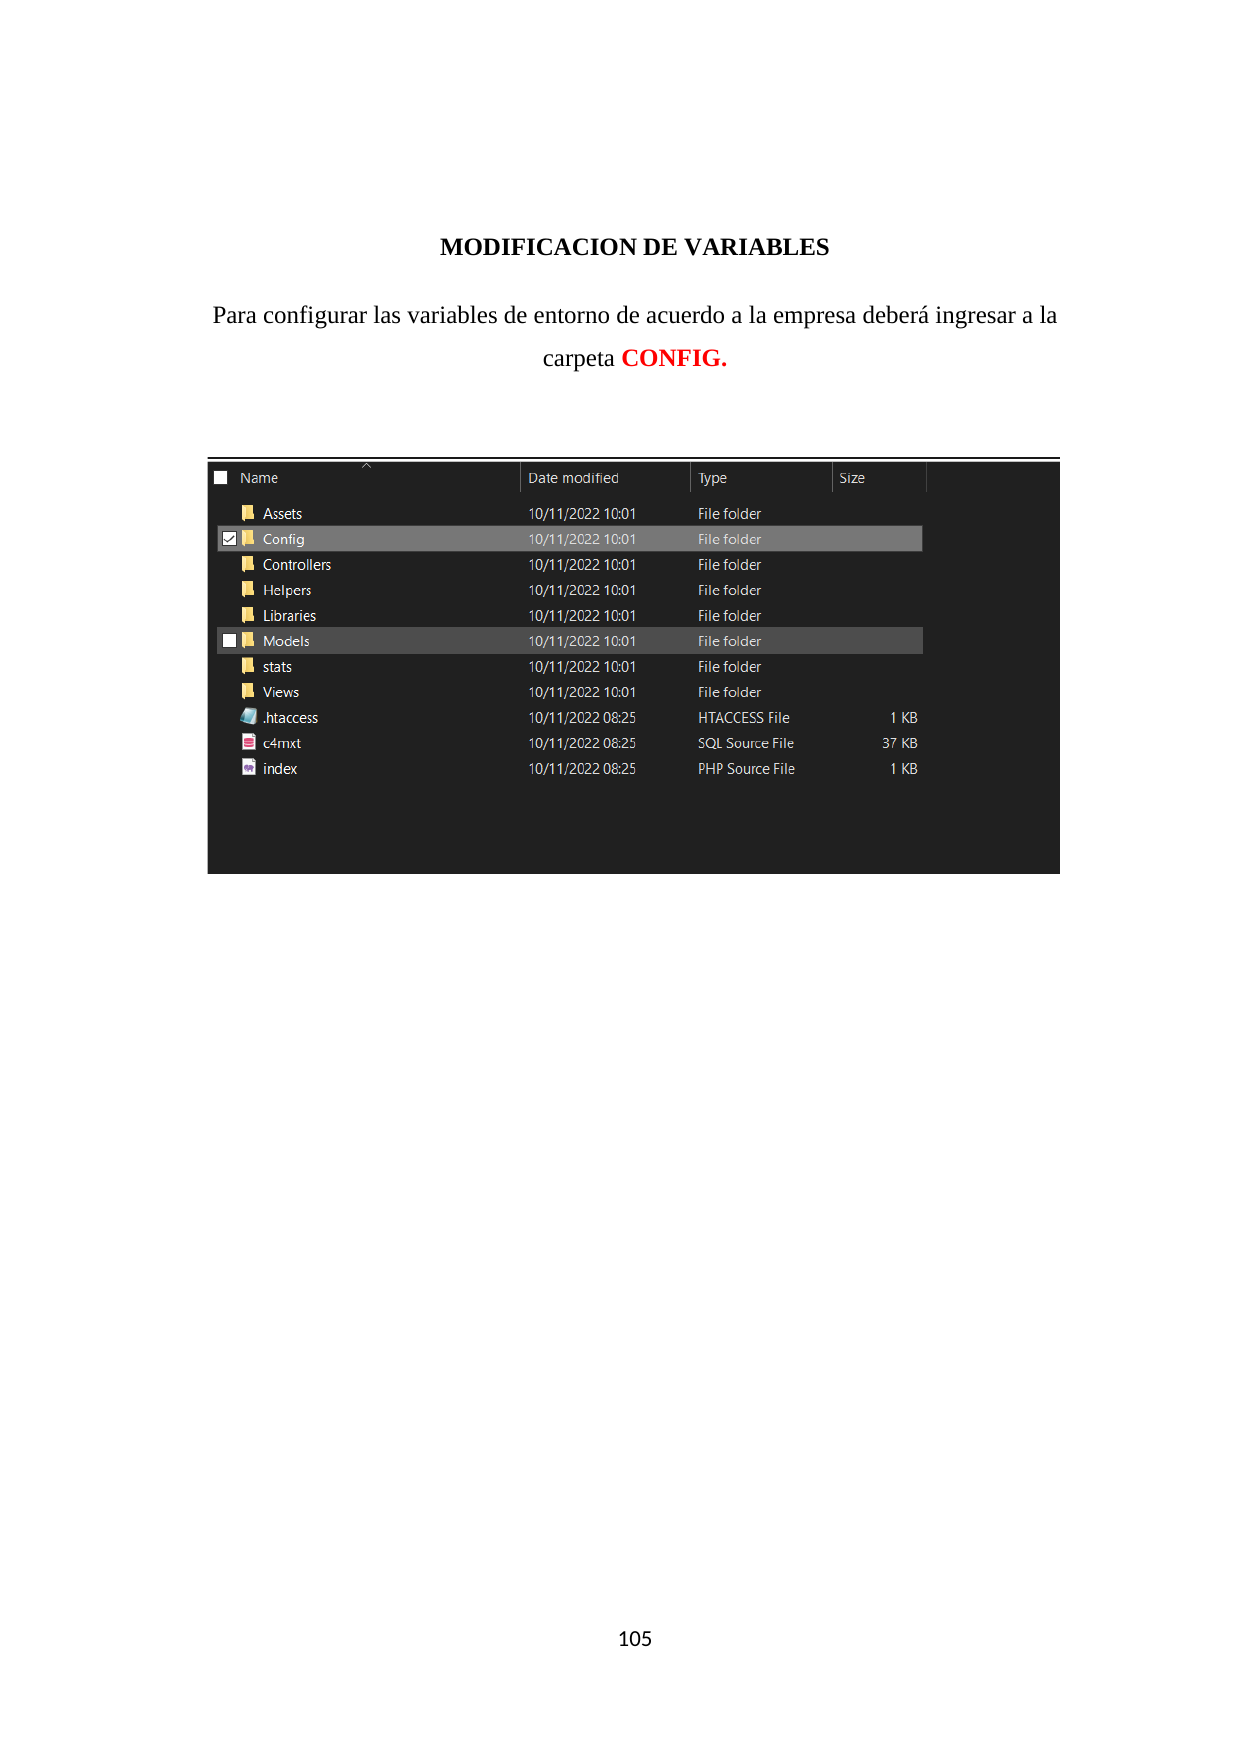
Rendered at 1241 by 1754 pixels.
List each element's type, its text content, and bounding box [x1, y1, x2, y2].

text MODIFICACION DE VARIABLES [207, 232, 1063, 260]
picture [206, 457, 1060, 873]
text Para configurar las variables de entorno de acuerdo a la empresa deberá ingresar a la carpeta CONFIG. [207, 300, 1063, 372]
